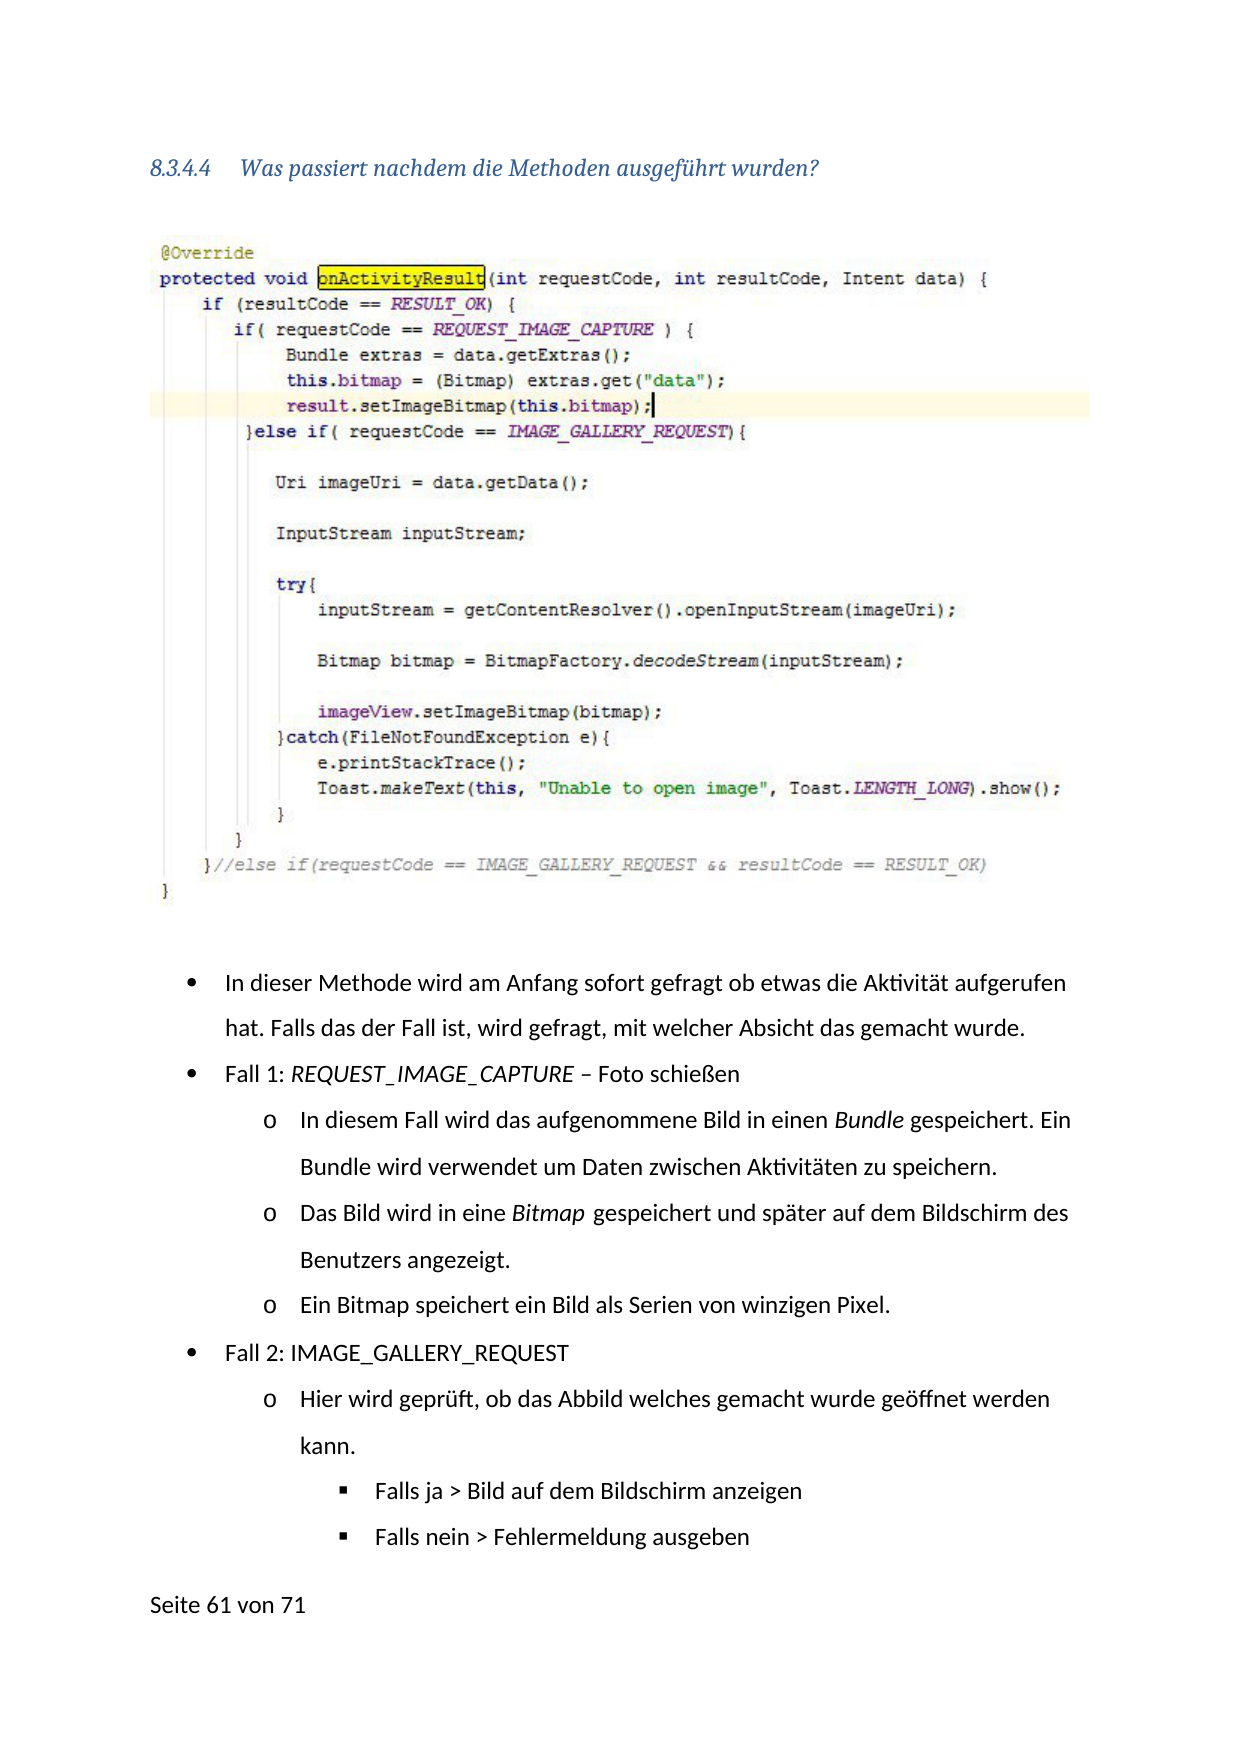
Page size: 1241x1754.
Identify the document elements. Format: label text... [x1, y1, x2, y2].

list Fall 1: REQUEST_IMAGE_CAPTURE – Foto schießen [187, 1058, 1090, 1089]
list Falls nein > Fehlermeldung ausgeben [337, 1521, 1090, 1552]
list In dieser Methode wird am Anfang sofort gefragt ob etwas die Aktivität aufgerufen hat. Falls das der Fall ist, wird gefragt, mit welcher Absicht das gemacht wurde. [187, 967, 1090, 1043]
list Falls ja > Bild auf dem Bildschirm anzeigen [337, 1476, 1090, 1506]
list Ein Bitmap speichert ein Bild als Serien von winzigen Pixel. [262, 1289, 1090, 1321]
list In diesem Fall wird das aufgenommene Bild in einen Bundle gespeichert. Ein Bundle wird verwendet um Daten zwischen Aktivitäten zu speichern. [262, 1104, 1090, 1182]
picture [150, 235, 1091, 914]
subtitle Was passiert nachdem die Methoden ausgeführt wurden? [150, 154, 1090, 183]
list Hier wird geprüft, ob das Abbild welches gemacht wurde geöffnet werden kann. [262, 1383, 1090, 1460]
list Fall 2: IMAGE_GALLERY_REQUEST [187, 1337, 1090, 1368]
list Das Bild wird in eine Bitmap gespeichert und später auf dem Bildschirm des Benutzers angezeigt. [262, 1197, 1090, 1274]
